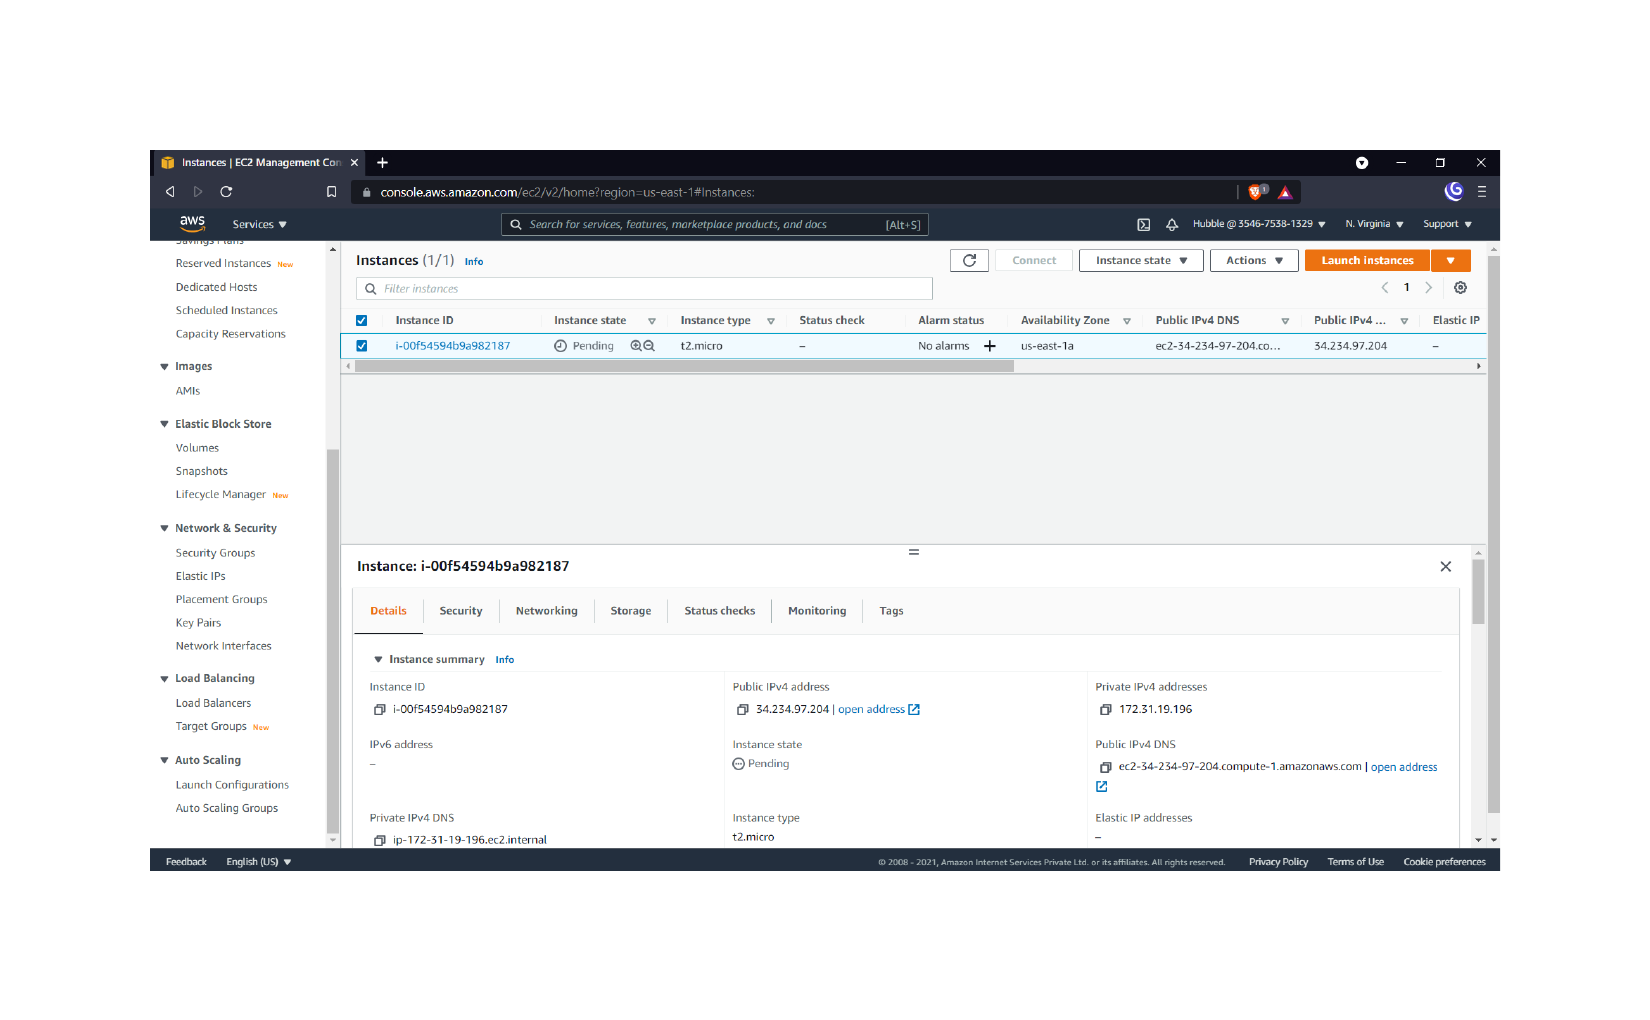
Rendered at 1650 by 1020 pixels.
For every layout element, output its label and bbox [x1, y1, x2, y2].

picture [150, 150, 1500, 871]
